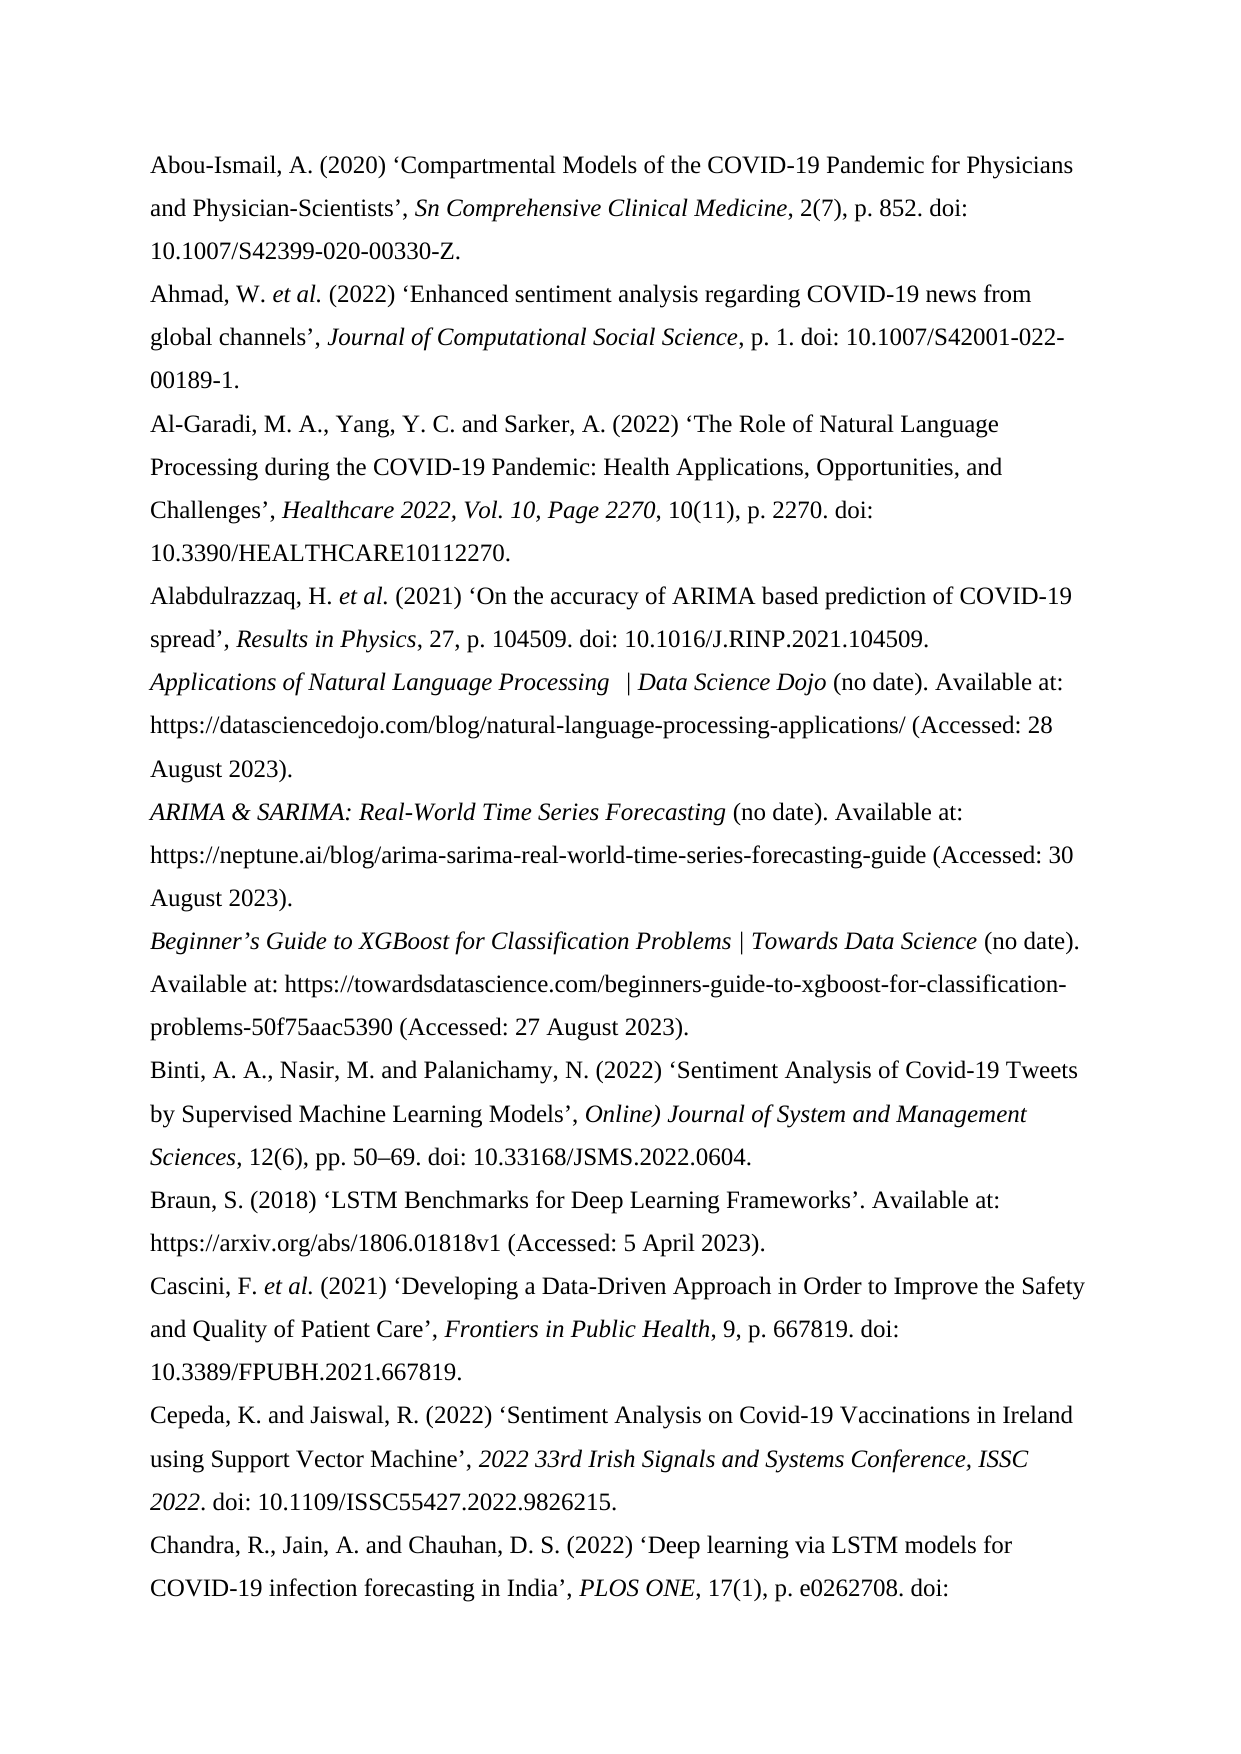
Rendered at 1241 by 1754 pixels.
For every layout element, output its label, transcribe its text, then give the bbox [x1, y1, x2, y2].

text Binti, A. A., Nasir, M. and Palanichamy, N. (2022) ‘Sentiment Analysis of Covid-19 Tweets by Supervised Machine Learning Models’, Online) Journal of System and Management Sciences, 12(6), pp. 50–69. doi: 10.33168/JSMS.2022.0604. [150, 1056, 1090, 1171]
text Applications of Natural Language Processing | Data Science Dojo (no date). Available at: https://datasciencedojo.com/blog/natural-language-processing-applications/ (Accessed: 28 August 2023). [150, 667, 1090, 782]
text Al-Garadi, M. A., Yang, Y. C. and Sarker, A. (2022) ‘The Role of Natural Language Processing during the COVID-19 Pandemic: Health Applications, Opportunities, and Challenges’, Healthcare 2022, Vol. 10, Page 2270, 10(11), p. 2270. doi: 10.3390/HEALTHCARE10112270. [150, 409, 1090, 567]
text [150, 1530, 1090, 1602]
text ARIMA & SARIMA: Real-World Time Series Forecasting (no date). Available at: https://neptune.ai/blog/arima-sarima-real-world-time-series-forecasting-guide (Accessed: 30 August 2023). [150, 797, 1090, 912]
text Cepeda, K. and Jaiswal, R. (2022) ‘Sentiment Analysis on Covid-19 Vaccinations in Ireland using Support Vector Machine’, 2022 33rd Irish Signals and Systems Conference, ISSC 2022. doi: 10.1109/ISSC55427.2022.9826215. [150, 1401, 1090, 1516]
text Braun, S. (2018) ‘LSTM Benchmarks for Deep Learning Frameworks’. Available at: https://arxiv.org/abs/1806.01818v1 (Accessed: 5 April 2023). [150, 1185, 1090, 1257]
text Beginner’s Guide to XGBoost for Classification Problems | Towards Data Science (no date). Available at: https://towardsdatascience.com/beginners-guide-to-xgboost-for-classification-problems-50f75aac5390 (Accessed: 27 August 2023). [150, 926, 1090, 1041]
text Ahmad, W. et al. (2022) ‘Enhanced sentiment analysis regarding COVID-19 news from global channels’, Journal of Computational Social Science, p. 1. doi: 10.1007/S42001-022-00189-1. [150, 279, 1090, 394]
text Cascini, F. et al. (2021) ‘Developing a Data-Driven Approach in Order to Improve the Safety and Quality of Patient Care’, Frontiers in Public Health, 9, p. 667819. doi: 10.3389/FPUBH.2021.667819. [150, 1271, 1090, 1386]
text Alabdulrazzaq, H. et al. (2021) ‘On the accuracy of ARIMA based prediction of COVID-19 spread’, Results in Physics, 27, p. 104509. doi: 10.1016/J.RINP.2021.104509. [150, 581, 1090, 653]
text Abou-Ismail, A. (2020) ‘Compartmental Models of the COVID-19 Pandemic for Physicians and Physician-Scientists’, Sn Comprehensive Clinical Medicine, 2(7), p. 852. doi: 10.1007/S42399-020-00330-Z. [150, 150, 1090, 265]
